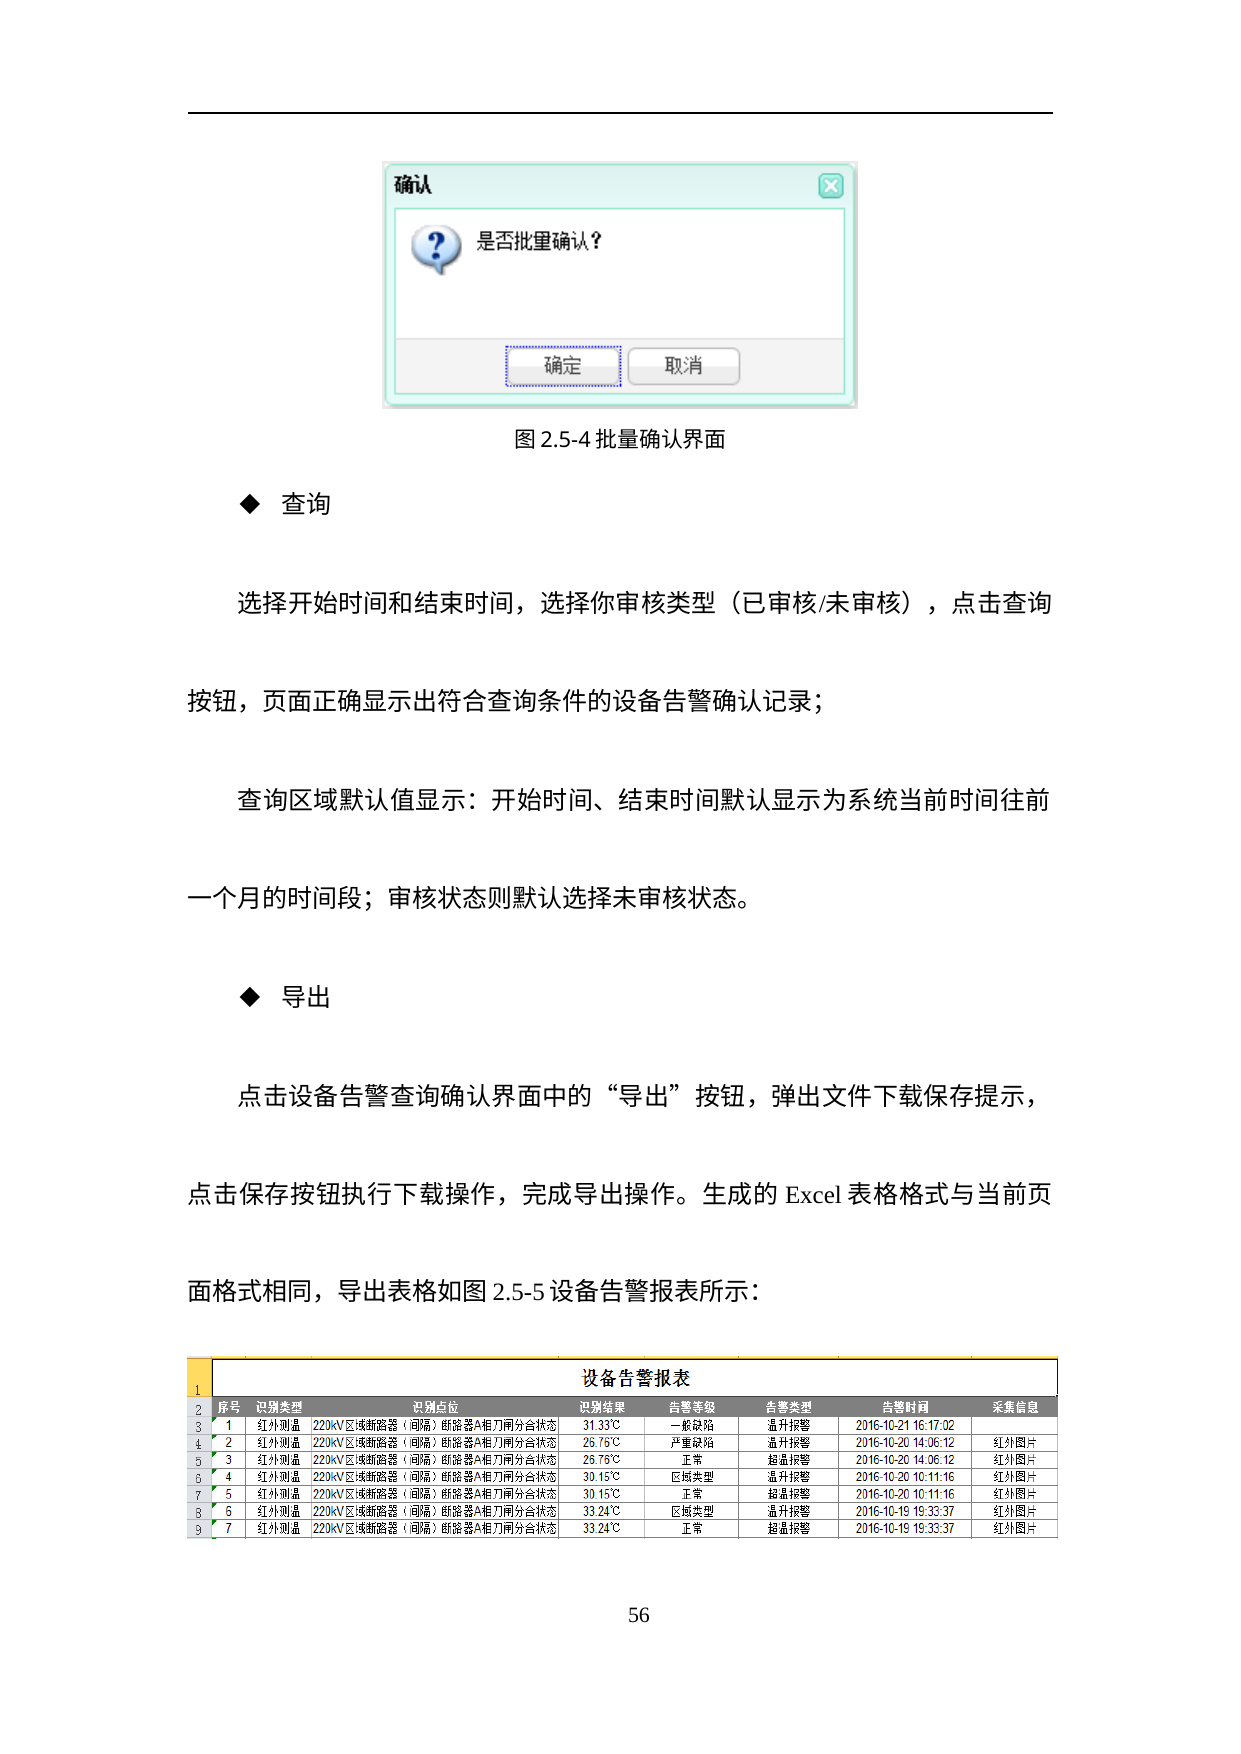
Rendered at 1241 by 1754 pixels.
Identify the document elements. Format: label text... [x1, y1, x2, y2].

picture [187, 1356, 1058, 1539]
list 查询 [237, 470, 1053, 535]
text 查询区域默认值显示：开始时间、结束时间默认显示为系统当前时间往前一个月的时间段；审核状态则默认选择未审核状态。 [187, 766, 1053, 929]
picture [382, 161, 858, 409]
text 点击设备告警查询确认界面中的“导出”按钮，弹出文件下载保存提示，点击保存按钮执行下载操作，完成导出操作。生成的Excel表格格式与当前页面格式相同，导出表格如图2.5-5设备告警报表所示： [187, 1062, 1053, 1322]
text 选择开始时间和结束时间，选择你审核类型（已审核/未审核），点击查询按钮，页面正确显示出符合查询条件的设备告警确认记录； [187, 569, 1053, 732]
text 图2.5-4批量确认界面 [187, 421, 1053, 454]
list 导出 [237, 963, 1053, 1028]
